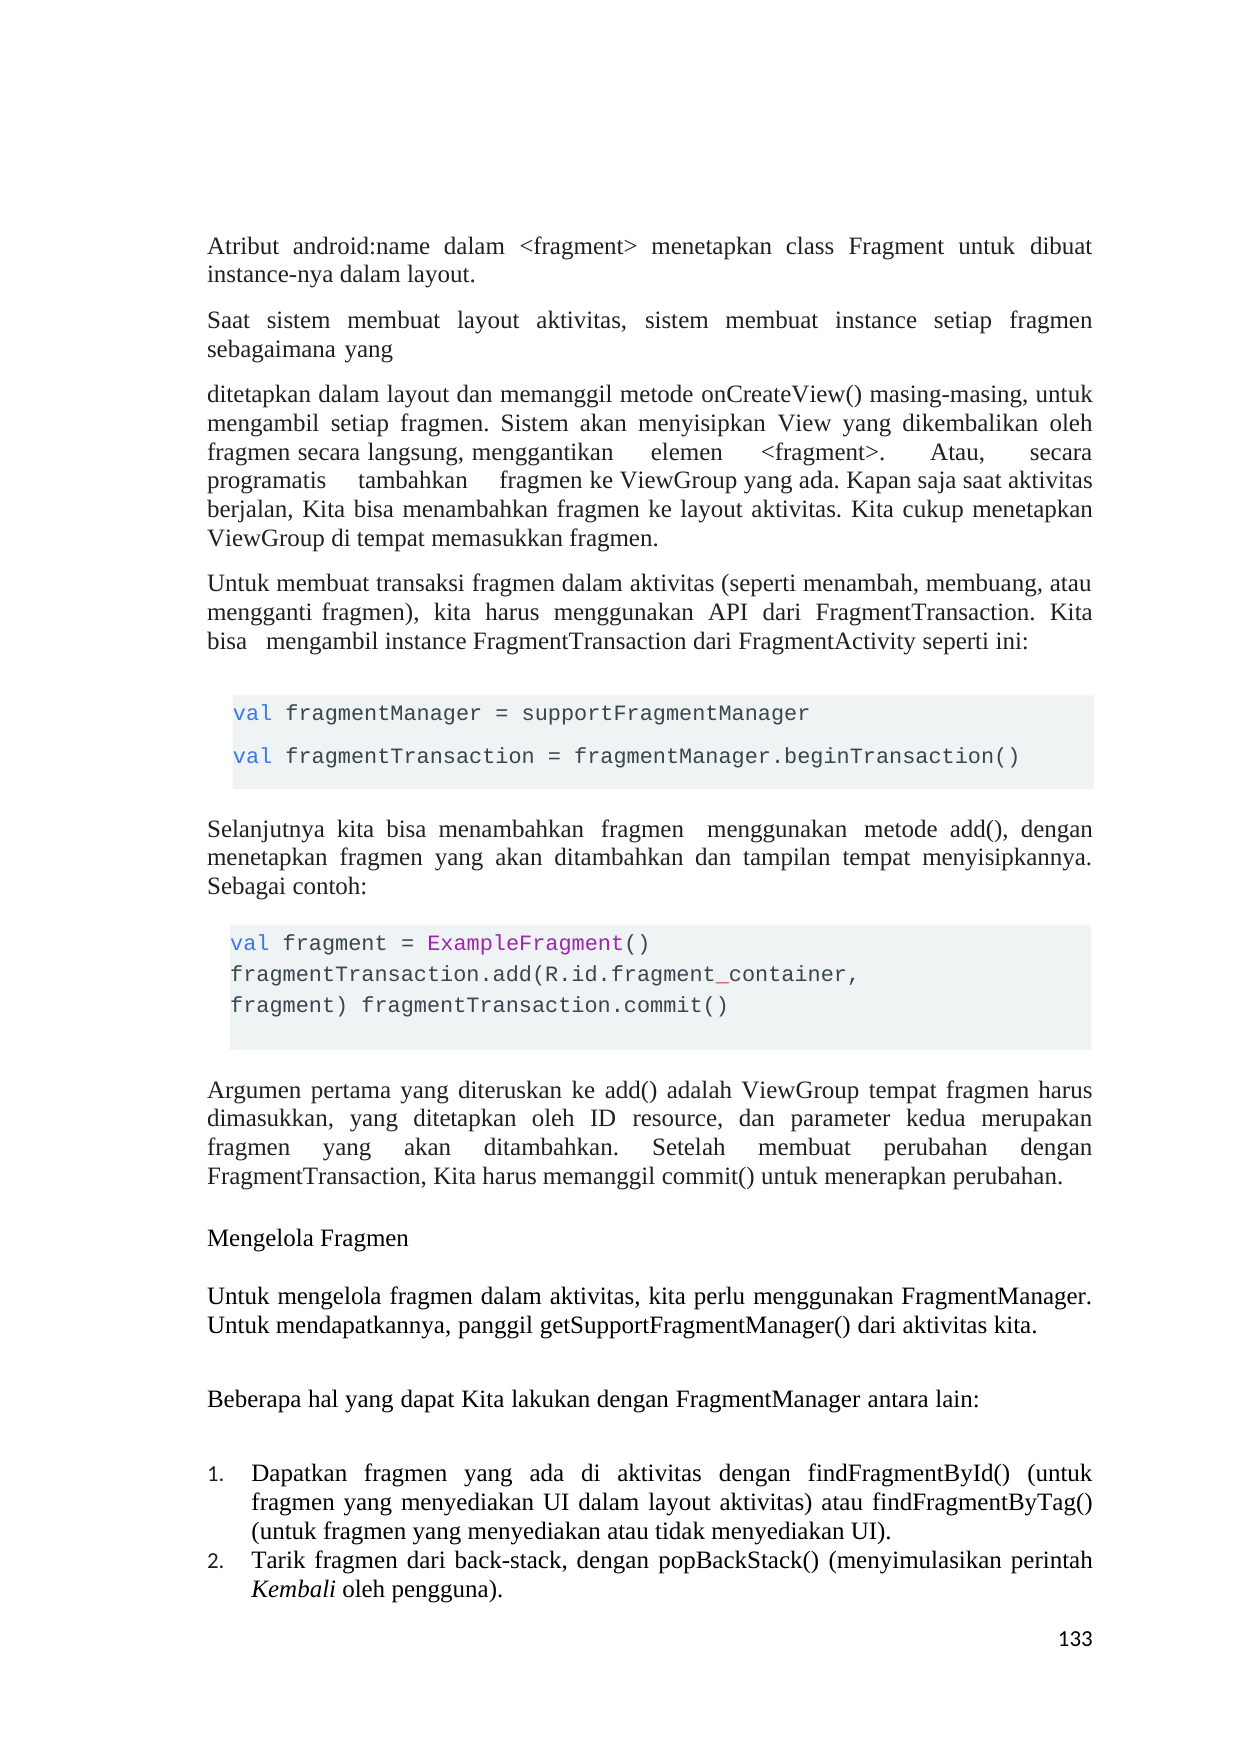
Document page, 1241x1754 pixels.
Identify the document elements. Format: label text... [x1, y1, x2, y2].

text Selanjutnya kita bisa menambahkan fragmen menggunakan metode add(), dengan menetapkan fragmen yang akan ditambahkan dan tampilan tempat menyisipkannya. Sebagai contoh: [207, 814, 1093, 900]
text Untuk membuat transaksi fragmen dalam aktivitas (seperti menambah, membuang, atau mengganti fragmen), kita harus menggunakan API dari FragmentTransaction. Kita bisa mengambil instance FragmentTransaction dari FragmentActivity seperti ini: [207, 568, 1093, 654]
text ditetapkan dalam layout dan memanggil metode onCreateView() masing-masing, untuk mengambil setiap fragmen. Sistem akan menyisipkan View yang dikembalikan oleh fragmen secara langsung, menggantikan elemen <fragment>. Atau, secara programatis tambahkan fragmen ke ViewGroup yang ada. Kapan saja saat aktivitas berjalan, Kita bisa menambahkan fragmen ke layout aktivitas. Kita cukup menetapkan ViewGroup di tempat memasukkan fragmen. [207, 379, 1093, 552]
text Argumen pertama yang diteruskan ke add() adalah ViewGroup tempat fragmen harus dimasukkan, yang ditetapkan oleh ID resource, dan parameter kedua merupakan fragmen yang akan ditambahkan. Setelah membuat perubahan dengan FragmentTransaction, Kita harus memanggil commit() untuk menerapkan perubahan. [207, 1075, 1093, 1190]
text Mengelola Fragmen [207, 1223, 1093, 1252]
list Tarik fragmen dari back-stack, dengan popBackStack() (menyimulasikan perintah Kembali oleh pengguna). [207, 1545, 1093, 1602]
text Beberapa hal yang dapat Kita lakukan dengan FragmentManager antara lain: [207, 1384, 1093, 1413]
text Saat sistem membuat layout aktivitas, sistem membuat instance setiap fragmen sebagaimana yang [207, 305, 1092, 362]
text Atribut android:name dalam <fragment> menetapkan class Fragment untuk dibuat instance-nya dalam layout. [207, 231, 1093, 288]
list Dapatkan fragmen yang ada di aktivitas dengan findFragmentById() (untuk fragmen yang menyediakan UI dalam layout aktivitas) atau findFragmentByTag() (untuk fragmen yang menyediakan atau tidak menyediakan UI). [207, 1458, 1093, 1545]
text Untuk mengelola fragmen dalam aktivitas, kita perlu menggunakan FragmentManager. Untuk mendapatkannya, panggil getSupportFragmentManager() dari aktivitas kita. [207, 1281, 1093, 1338]
